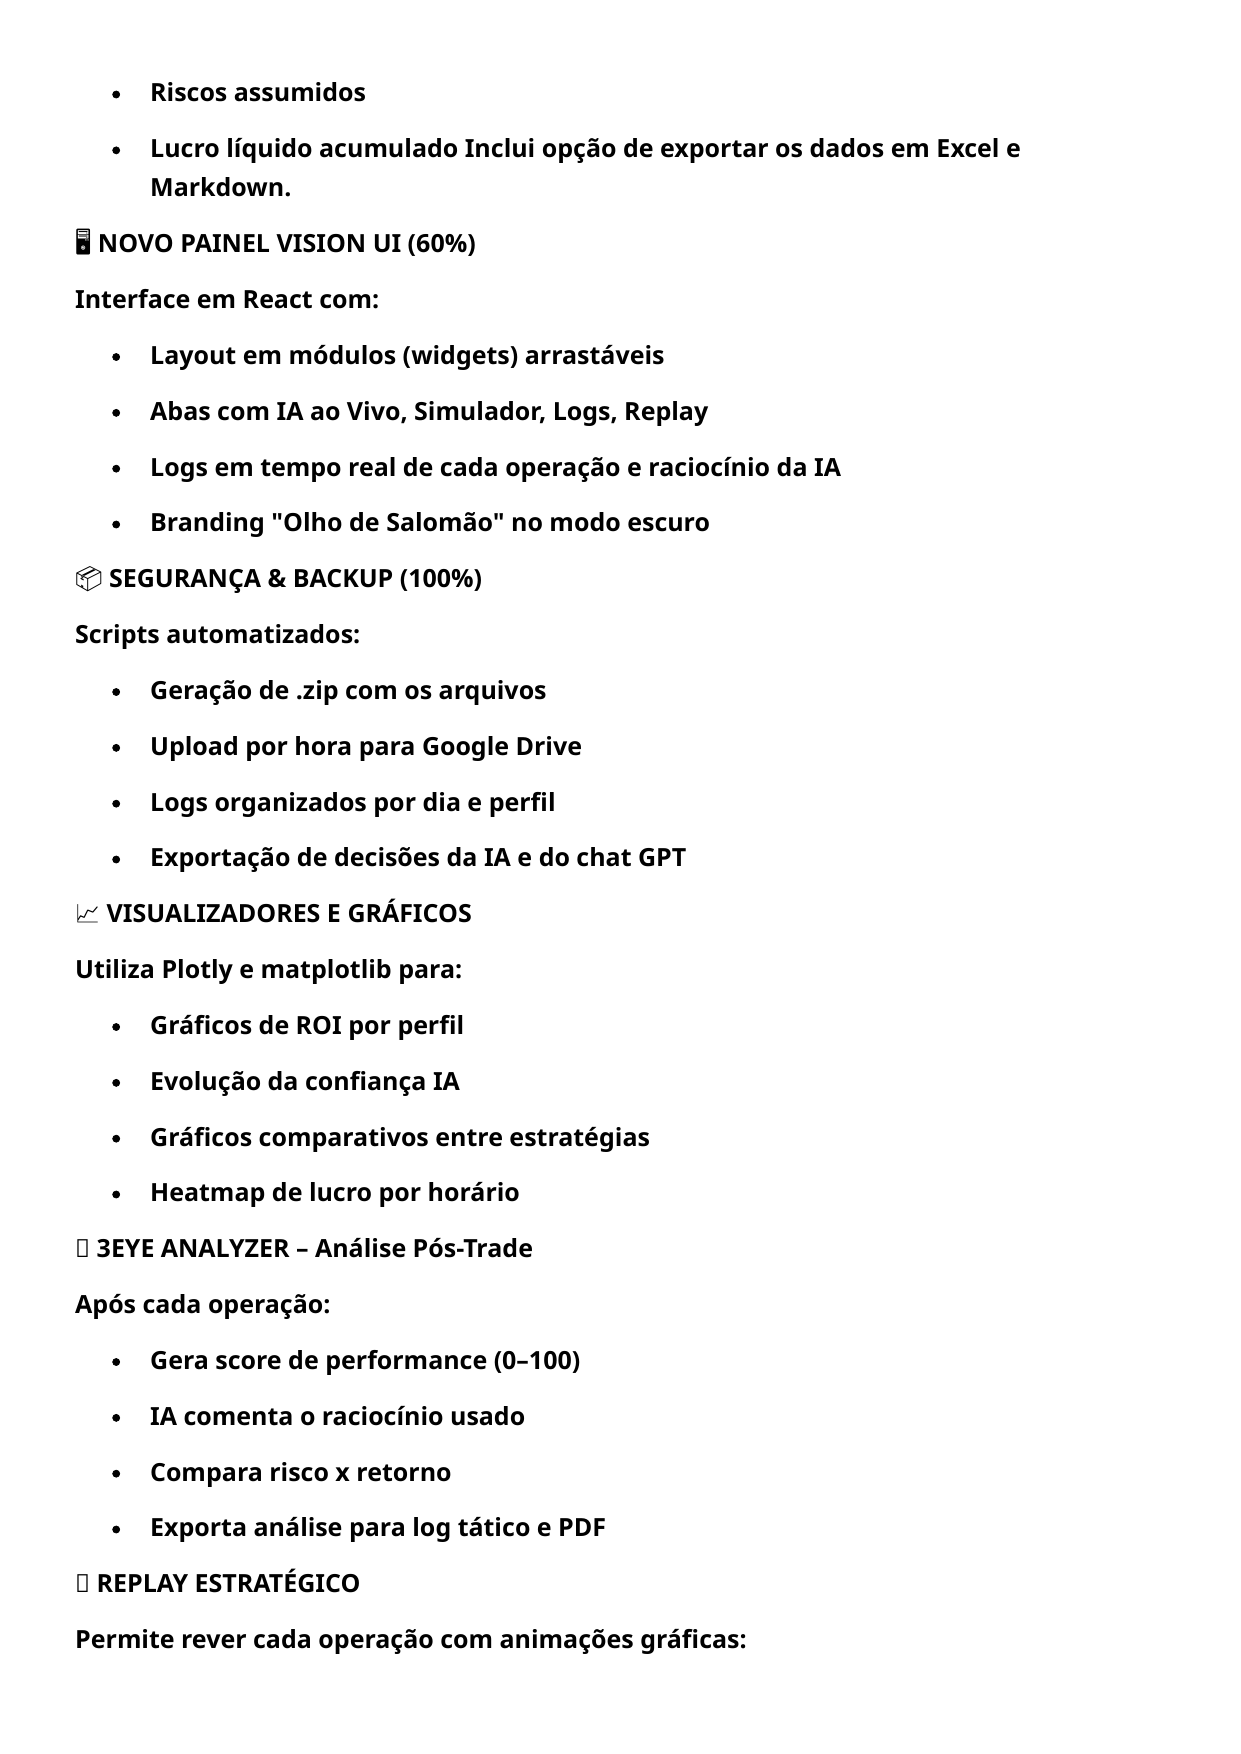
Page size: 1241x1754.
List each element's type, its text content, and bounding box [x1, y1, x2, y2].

text 🔂 REPLAY ESTRATÉGICO [75, 1566, 1165, 1600]
list Heatmap de lucro por horário [112, 1175, 1165, 1209]
text Permite rever cada operação com animações gráficas: [75, 1622, 1165, 1656]
list Gráficos de ROI por perfil [112, 1007, 1165, 1042]
list Layout em módulos (widgets) arrastáveis [112, 337, 1165, 372]
list Lucro líquido acumulado Inclui opção de exportar os dados em Excel e Markdown. [112, 131, 1165, 204]
list Logs em tempo real de cada operação e raciocínio da IA [112, 449, 1165, 483]
text Após cada operação: [75, 1287, 1165, 1321]
text 📦 SEGURANÇA & BACKUP (100%) [75, 561, 1165, 595]
list Branding "Olho de Salomão" no modo escuro [112, 505, 1165, 539]
list Gráficos comparativos entre estratégias [112, 1119, 1165, 1153]
list Riscos assumidos [112, 75, 1165, 109]
text 🔁 3EYE ANALYZER – Análise Pós-Trade [75, 1231, 1165, 1265]
list Evolução da confiança IA [112, 1063, 1165, 1097]
text 🖥️ NOVO PAINEL VISION UI (60%) [75, 226, 1165, 260]
text Scripts automatizados: [75, 617, 1165, 651]
text 📈 VISUALIZADORES E GRÁFICOS [75, 896, 1165, 930]
list Logs organizados por dia e perfil [112, 784, 1165, 818]
list Upload por hora para Google Drive [112, 728, 1165, 762]
text Interface em React com: [75, 282, 1165, 316]
list IA comenta o raciocínio usado [112, 1398, 1165, 1432]
list Gera score de performance (0–100) [112, 1342, 1165, 1377]
list Compara risco x retorno [112, 1454, 1165, 1488]
list Exportação de decisões da IA e do chat GPT [112, 840, 1165, 874]
list Abas com IA ao Vivo, Simulador, Logs, Replay [112, 393, 1165, 427]
list Geração de .zip com os arquivos [112, 672, 1165, 707]
text Utiliza Plotly e matplotlib para: [75, 952, 1165, 986]
list Exporta análise para log tático e PDF [112, 1510, 1165, 1544]
